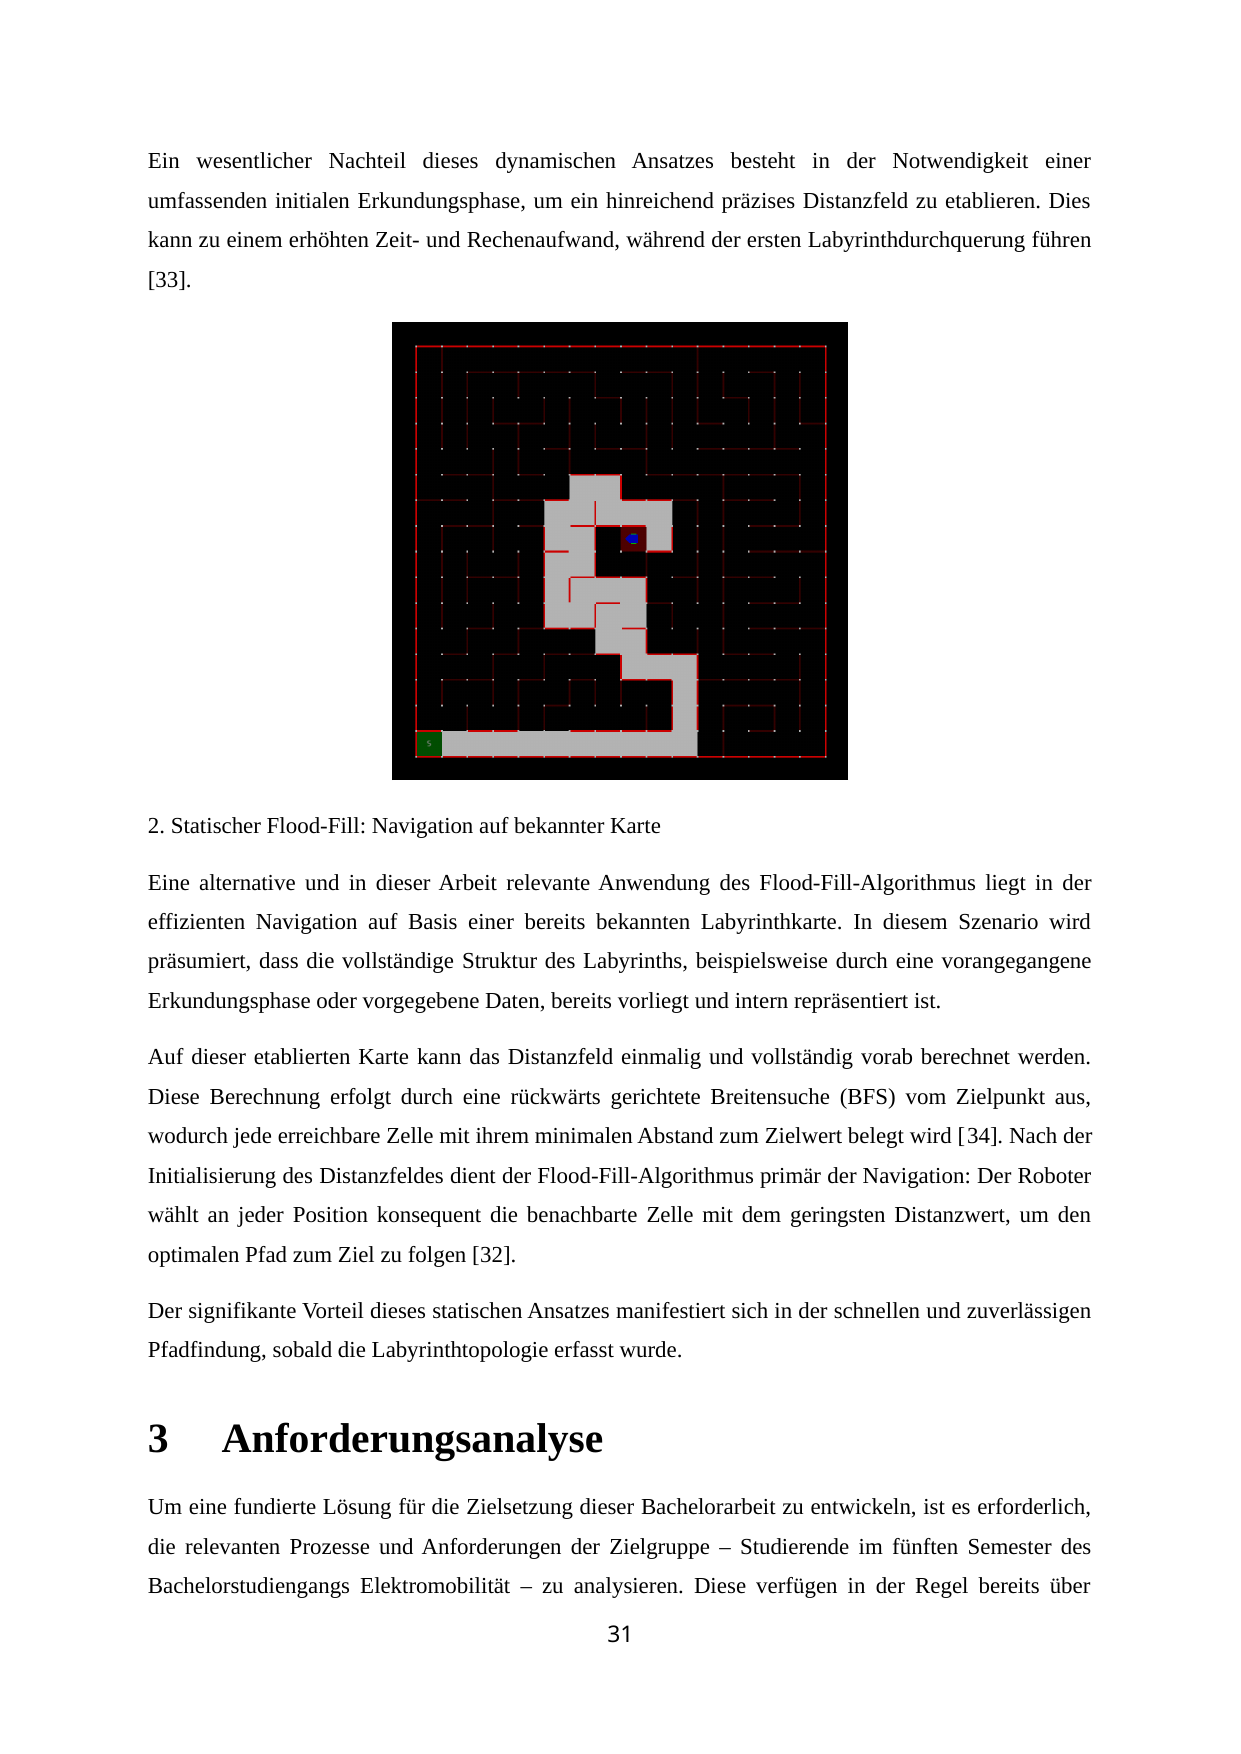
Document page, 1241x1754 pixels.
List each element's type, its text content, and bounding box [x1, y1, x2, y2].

subtitle 3 Anforderungsanalyse [148, 1413, 1093, 1461]
text Auf dieser etablierten Karte kann das Distanzfeld einmalig und vollständig vorab berechnet werden. Diese Berechnung erfolgt durch eine rückwärts gerichtete Breitensuche (BFS) vom Zielpunkt aus, wodurch jede erreichbare Zelle mit ihrem minimalen Abstand zum Zielwert belegt wird [34]. Nach der Initialisierung des Distanzfeldes dient der Flood-Fill-Algorithmus primär der Navigation: Der Roboter wählt an jeder Position konsequent die benachbarte Zelle mit dem geringsten Distanzwert, um den optimalen Pfad zum Ziel zu folgen [32]. [148, 1043, 1093, 1267]
text Ein wesentlicher Nachteil dieses dynamischen Ansatzes besteht in der Notwendigkeit einer umfassenden initialen Erkundungsphase, um ein hinreichend präzises Distanzfeld zu etablieren. Dies kann zu einem erhöhten Zeit- und Rechenaufwand, während der ersten Labyrinthdurchquerung führen [33]. [148, 148, 1093, 292]
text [148, 1493, 1093, 1599]
picture [413, 343, 827, 759]
text Eine alternative und in dieser Arbeit relevante Anwendung des Flood-Fill-Algorithmus liegt in der effizienten Navigation auf Basis einer bereits bekannten Labyrinthkarte. In diesem Szenario wird präsumiert, dass die vollständige Struktur des Labyrinths, beispielsweise durch eine vorangegangene Erkundungsphase oder vorgegebene Daten, bereits vorliegt und intern repräsentiert ist. [148, 869, 1093, 1013]
text 2. Statischer Flood-Fill: Navigation auf bekannter Karte [148, 812, 1093, 839]
text Der signifikante Vorteil dieses statischen Ansatzes manifestiert sich in der schnellen und zuverlässigen Pfadfindung, sobald die Labyrinthtopologie erfasst wurde. [148, 1297, 1093, 1363]
